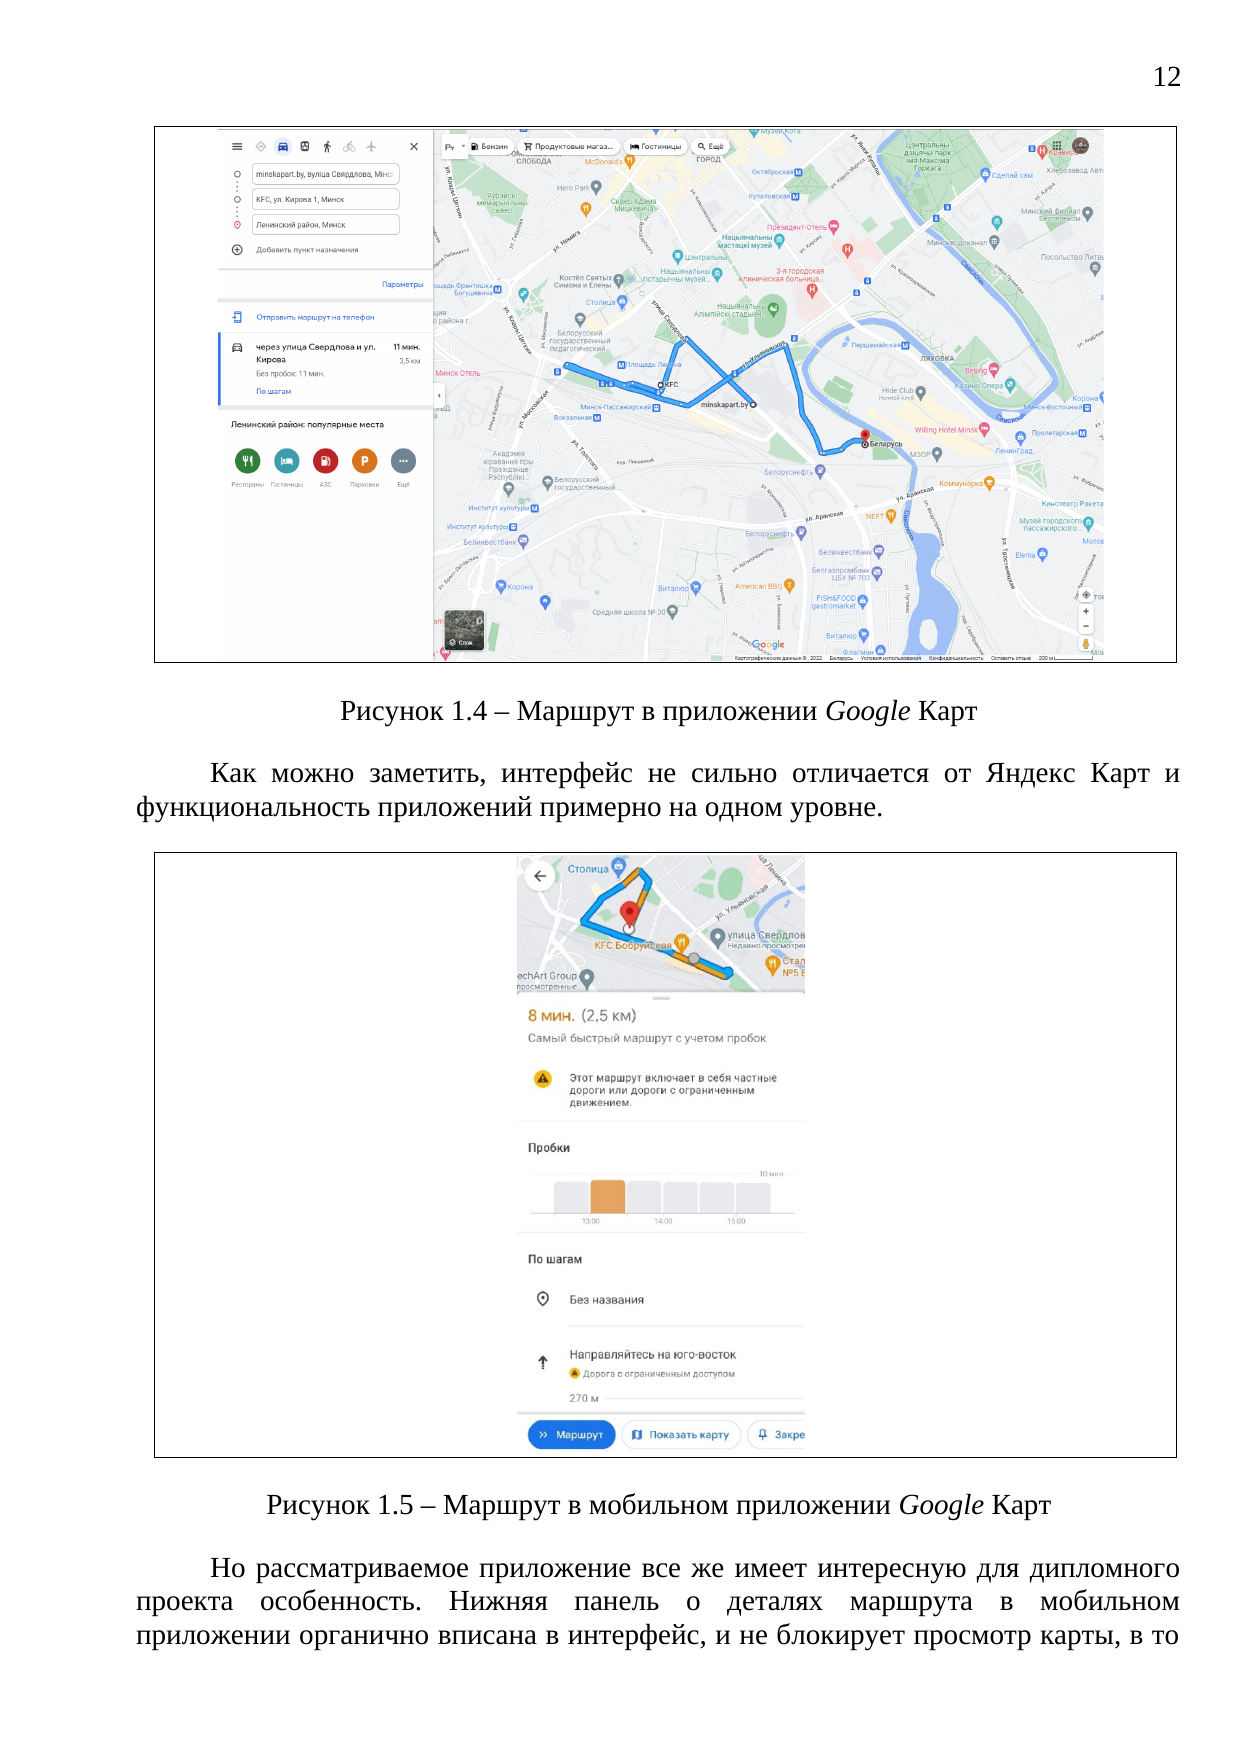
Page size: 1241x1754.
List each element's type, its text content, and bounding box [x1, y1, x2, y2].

text Как можно заметить, интерфейс не сильно отличается от Яндекс Карт и функциональность приложений примерно на одном уровне. [136, 755, 1181, 822]
text Рисунок 1.5 – Маршрут в мобильном приложении Google Карт [136, 1487, 1181, 1521]
picture [516, 854, 805, 1455]
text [136, 1550, 1181, 1650]
picture [218, 129, 1104, 661]
text Рисунок 1.4 – Маршрут в приложении Google Карт [136, 693, 1181, 726]
